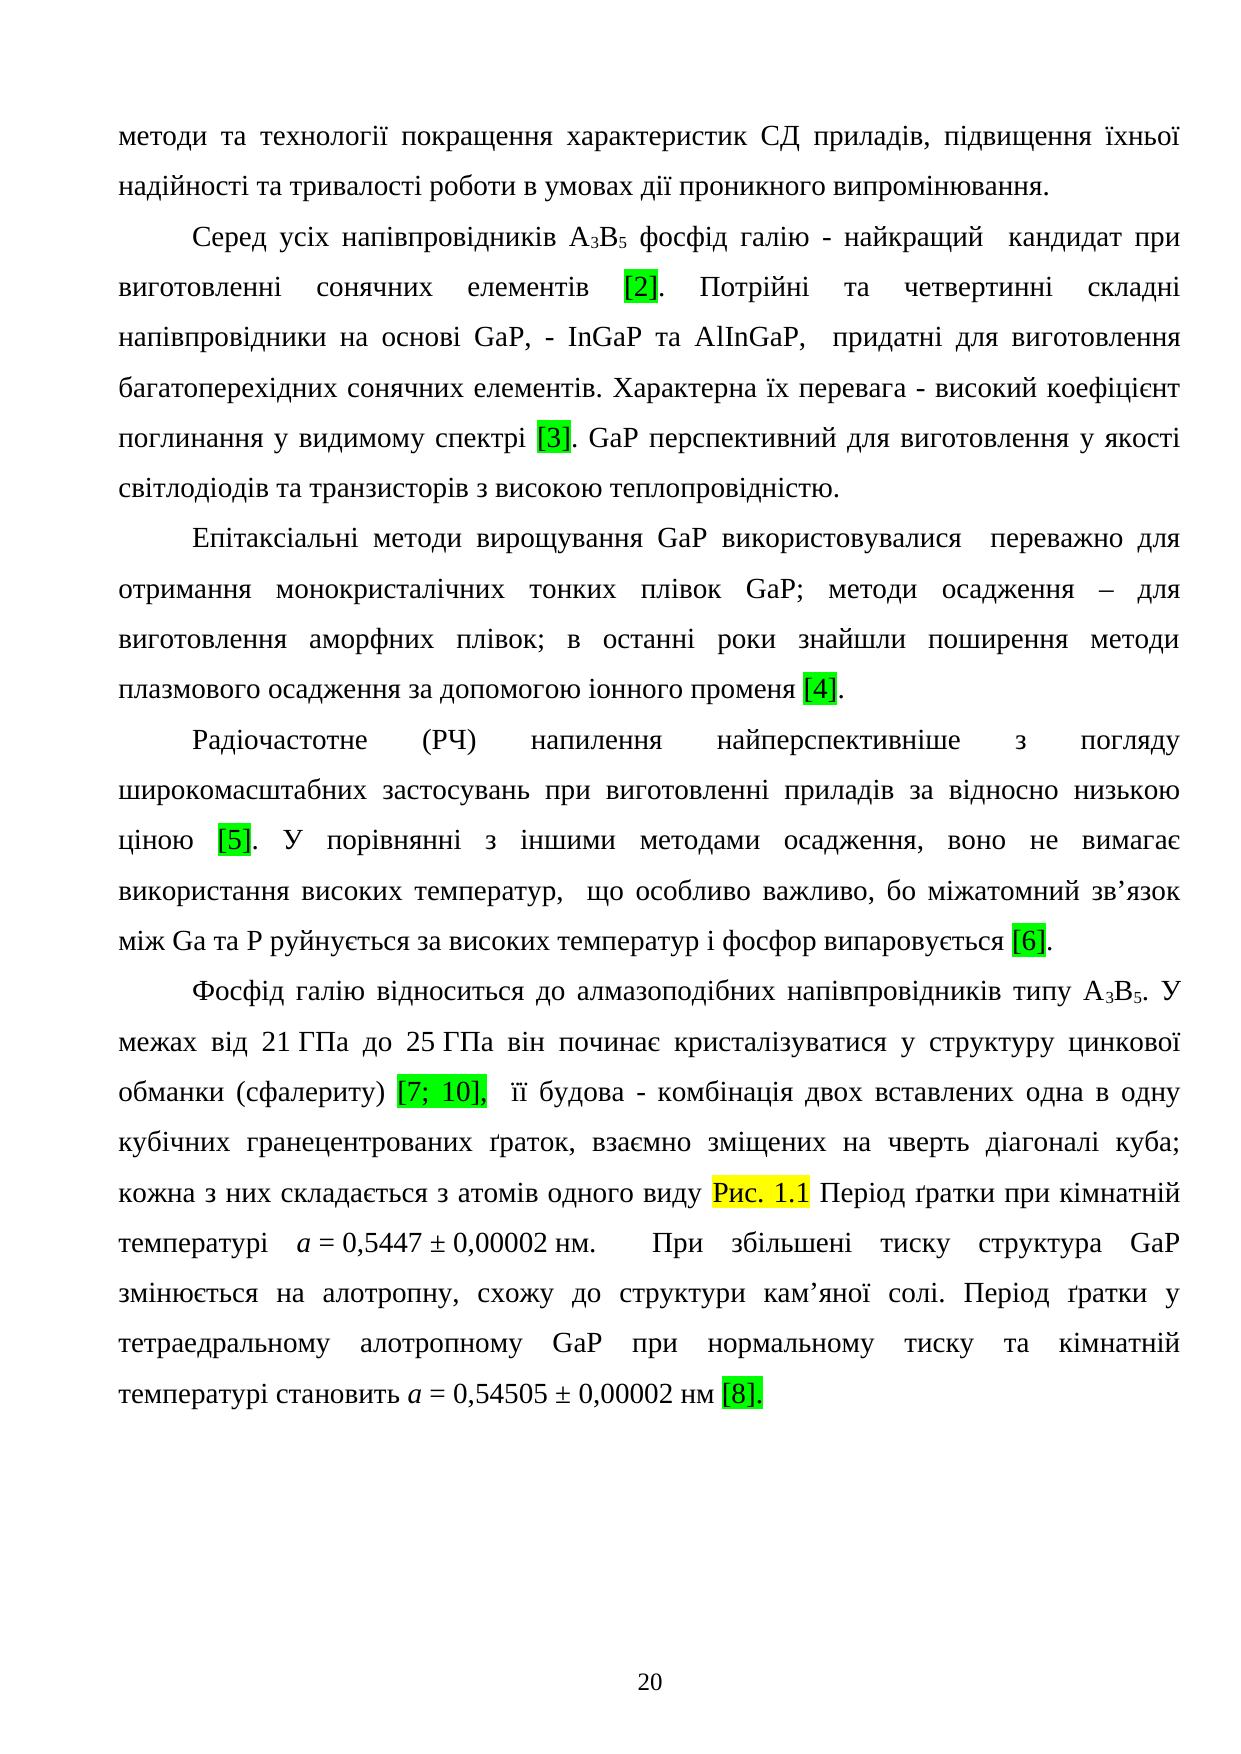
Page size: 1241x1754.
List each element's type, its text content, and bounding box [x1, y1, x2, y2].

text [118, 118, 1181, 202]
text Фосфід галію відноситься до алмазоподібних напівпровідників типу А3В5. У межах від 21 ГПа до 25 ГПа він починає кристалізуватися у структуру цинкової обманки (сфалериту) [7; 10], її будова - комбінація двох вставлених одна в одну кубічних гранецентрованих ґраток, взаємно зміщених на чверть діагоналі куба; кожна з них складається з атомів одного виду Рис. 1.1 Період ґратки при кімнатній температурі a = 0,5447 ± 0,00002 нм. При збільшені тиску структура GaP змінюється на алотропну, схожу до структури кам’яної солі. Період ґратки у тетраедральному алотропному GaP при нормальному тиску та кімнатній температурі становить a = 0,54505 ± 0,00002 нм [8]. [118, 973, 1181, 1409]
text Радіочастотне (РЧ) напилення найперспективніше з погляду широкомасштабних застосувань при виготовленні приладів за відносно низькою ціною [5]. У порівнянні з іншими методами осадження, воно не вимагає використання високих температур, що особливо важливо, бо міжатомний зв’язок між Ga та P руйнується за високих температур і фосфор випаровується [6]. [118, 722, 1181, 957]
text Епітаксіальні методи вирощування GaP використовувалися переважно для отримання монокристалічних тонких плівок GaP; методи осадження – для виготовлення аморфних плівок; в останні роки знайшли поширення методи плазмового осадження за допомогою іонного променя [4]. [118, 521, 1181, 705]
text Серед усіх напівпровідників A3B5 фосфід галію - найкращий кандидат при виготовленні сонячних елементів [2]. Потрійні та четвертинні складні напівпровідники на основі GaP, - InGaP та AlInGaP, придатні для виготовлення багатоперехідних сонячних елементів. Характерна їх перевага - високий коефіцієнт поглинання у видимому спектрі [3]. GaP перспективний для виготовлення у якості світлодіодів та транзисторів з високою теплопровідністю. [118, 219, 1181, 504]
